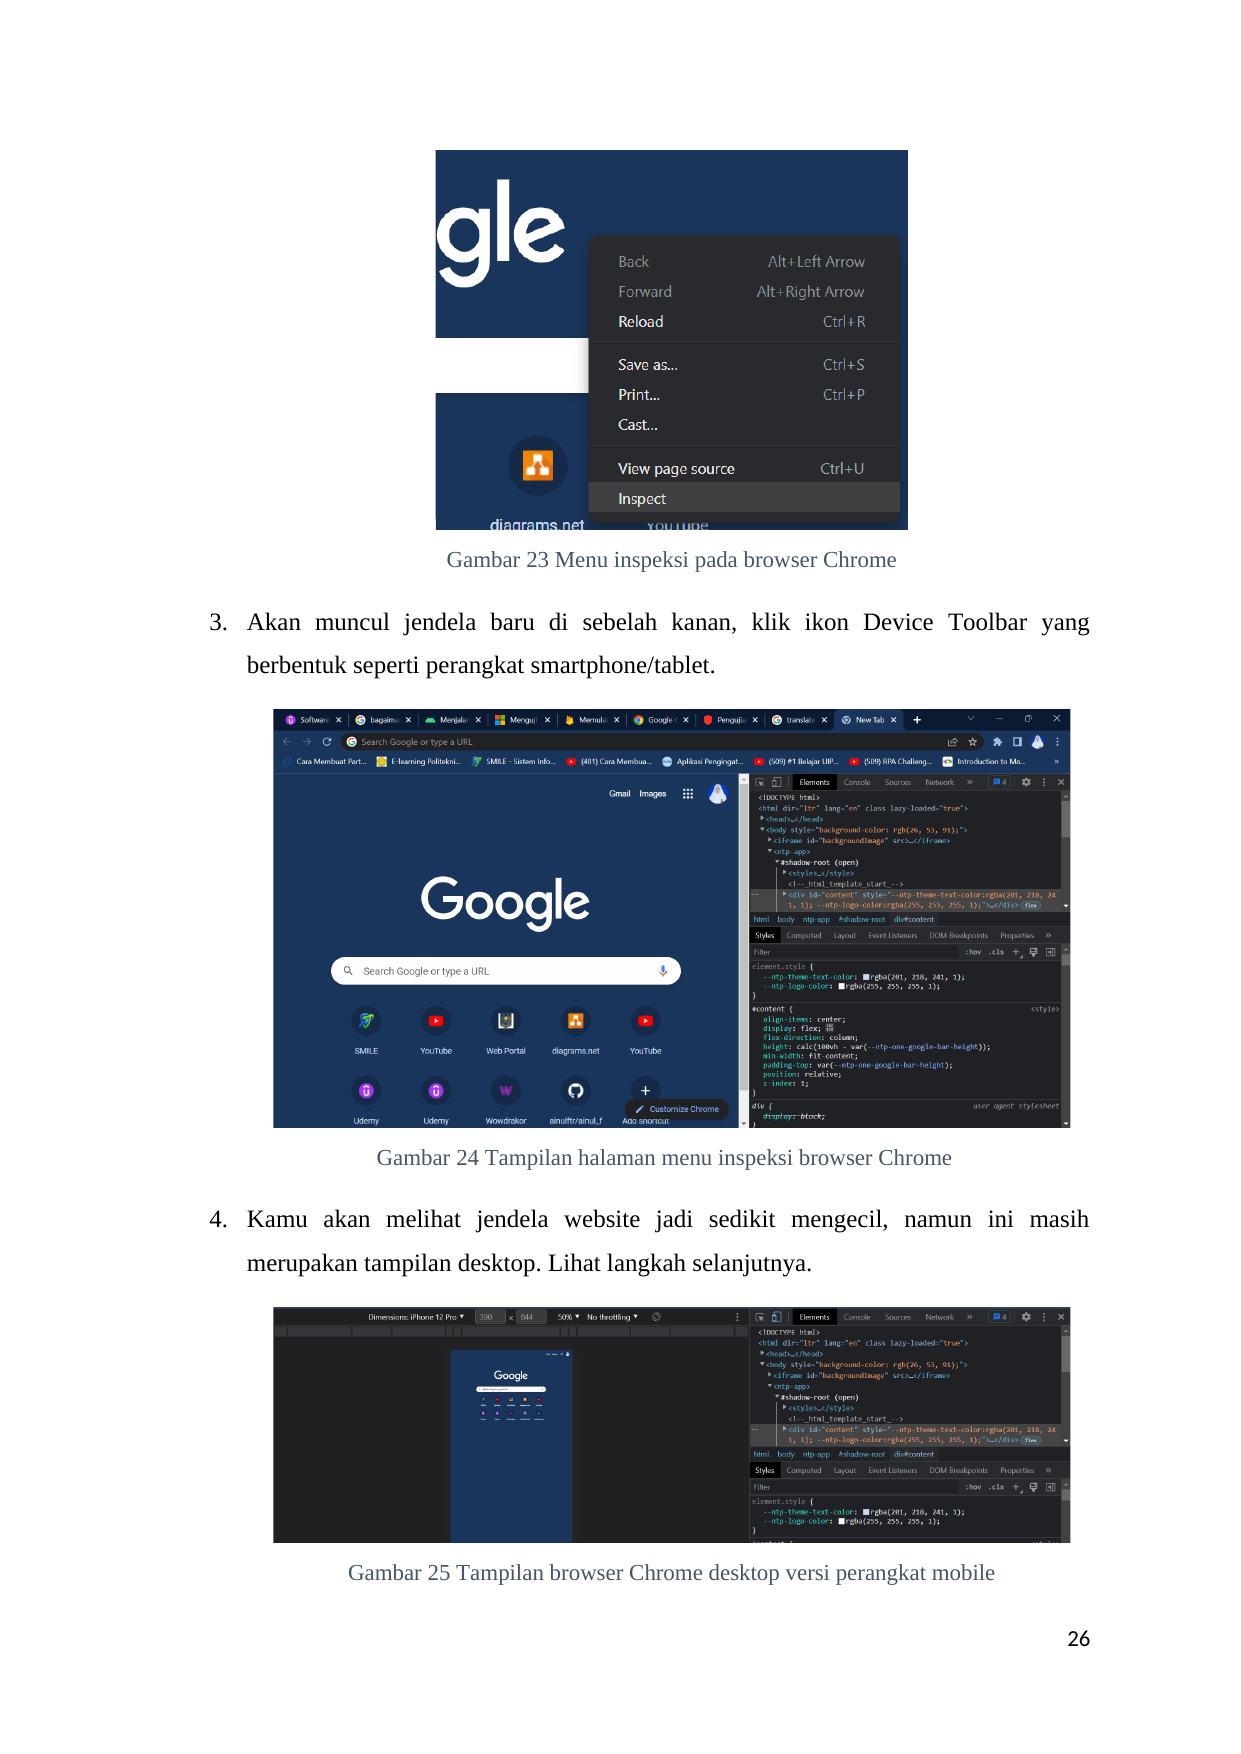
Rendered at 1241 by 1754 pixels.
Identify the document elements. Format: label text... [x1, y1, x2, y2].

picture [435, 150, 908, 530]
list Kamu akan melihat jendela website jadi sedikit mengecil, namun ini masih merupakan tampilan desktop. Lihat langkah selanjutnya. [209, 1204, 1090, 1276]
picture [273, 709, 1071, 1128]
list Akan muncul jendela baru di sebelah kanan, klik ikon Device Toolbar yang berbentuk seperti perangkat smartphone/tablet. [209, 607, 1090, 678]
text Gambar 25 Tampilan browser Chrome desktop versi perangkat mobile [150, 1559, 1090, 1585]
text Gambar 24 Tampilan halaman menu inspeksi browser Chrome [150, 1144, 1090, 1171]
text Gambar 23 Menu inspeksi pada browser Chrome [150, 546, 1090, 573]
picture [273, 1307, 1071, 1543]
